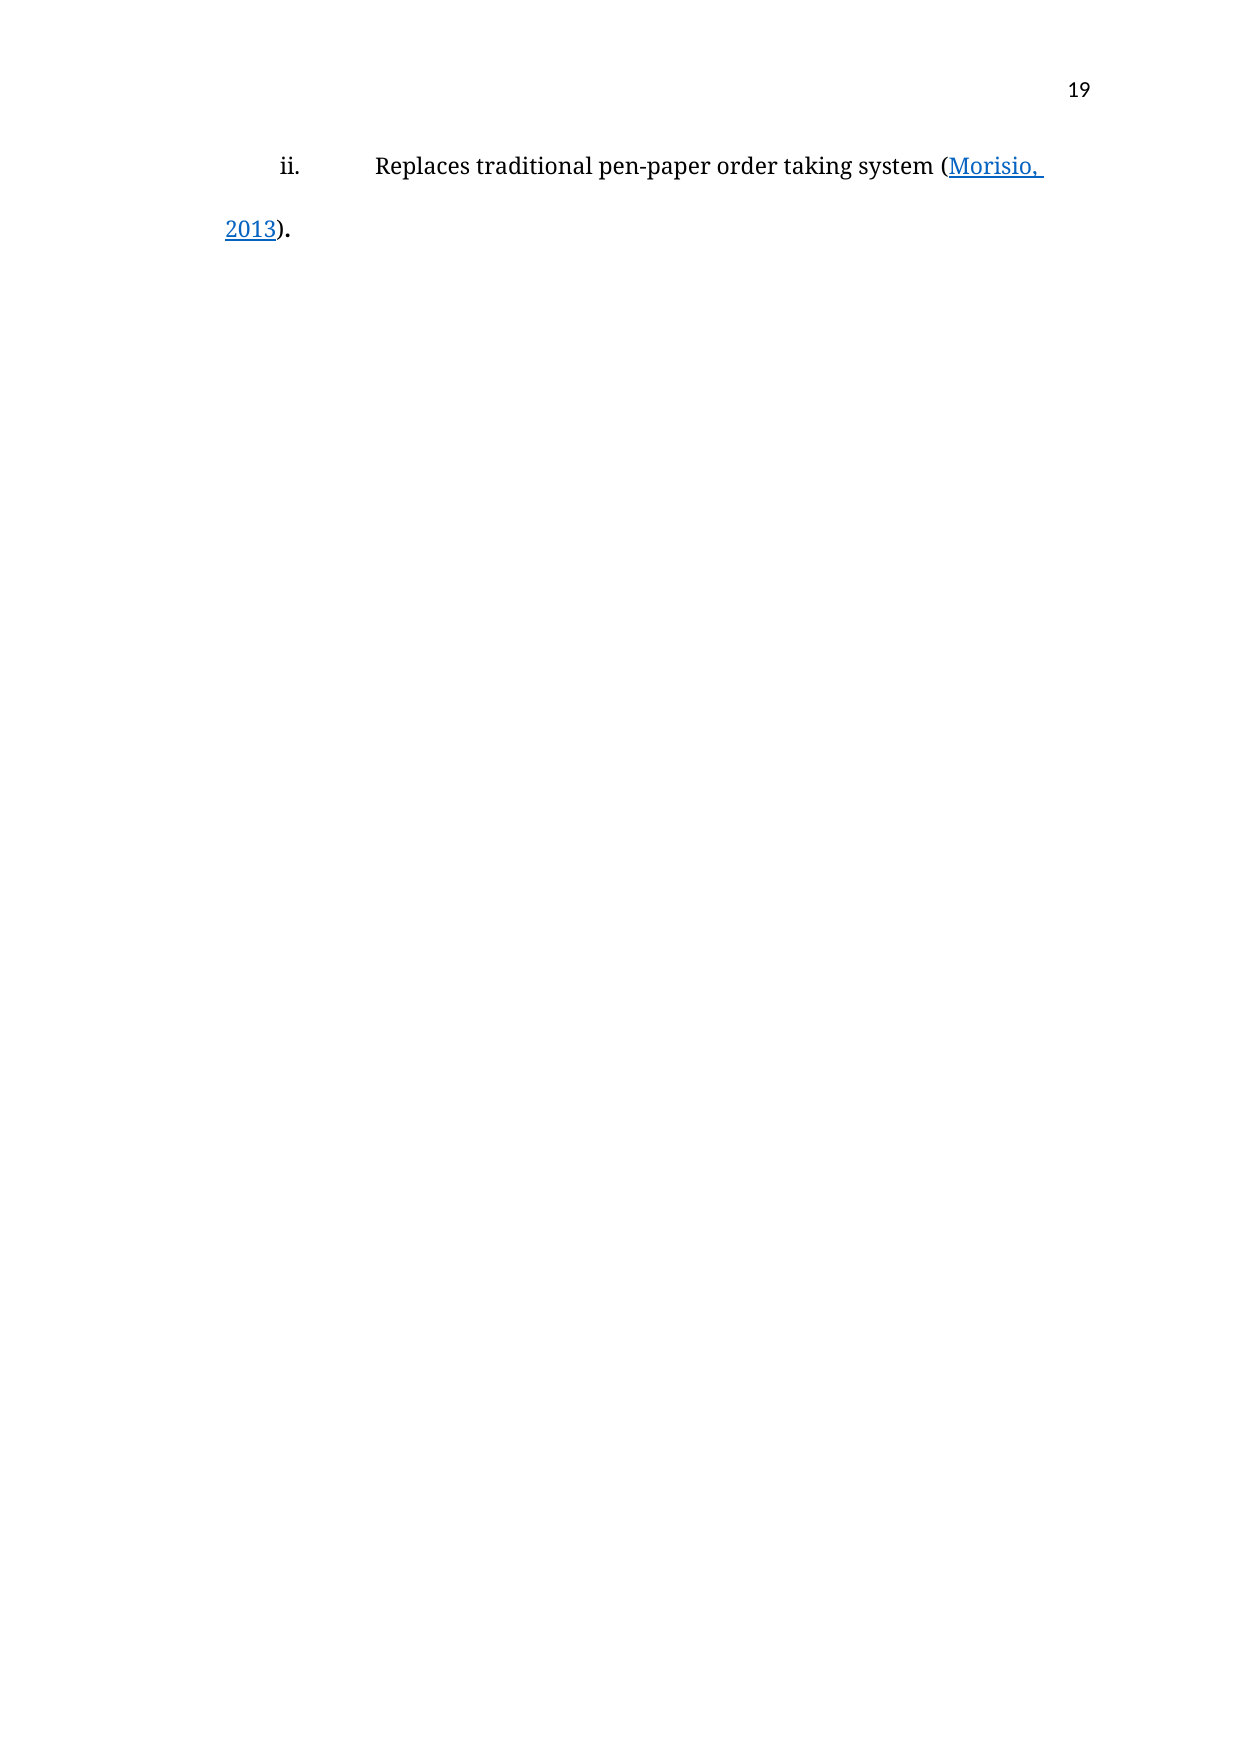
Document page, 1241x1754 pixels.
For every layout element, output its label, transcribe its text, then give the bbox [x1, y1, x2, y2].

list Replaces traditional pen-paper order taking system (Morisio, 2013). [225, 150, 1090, 244]
